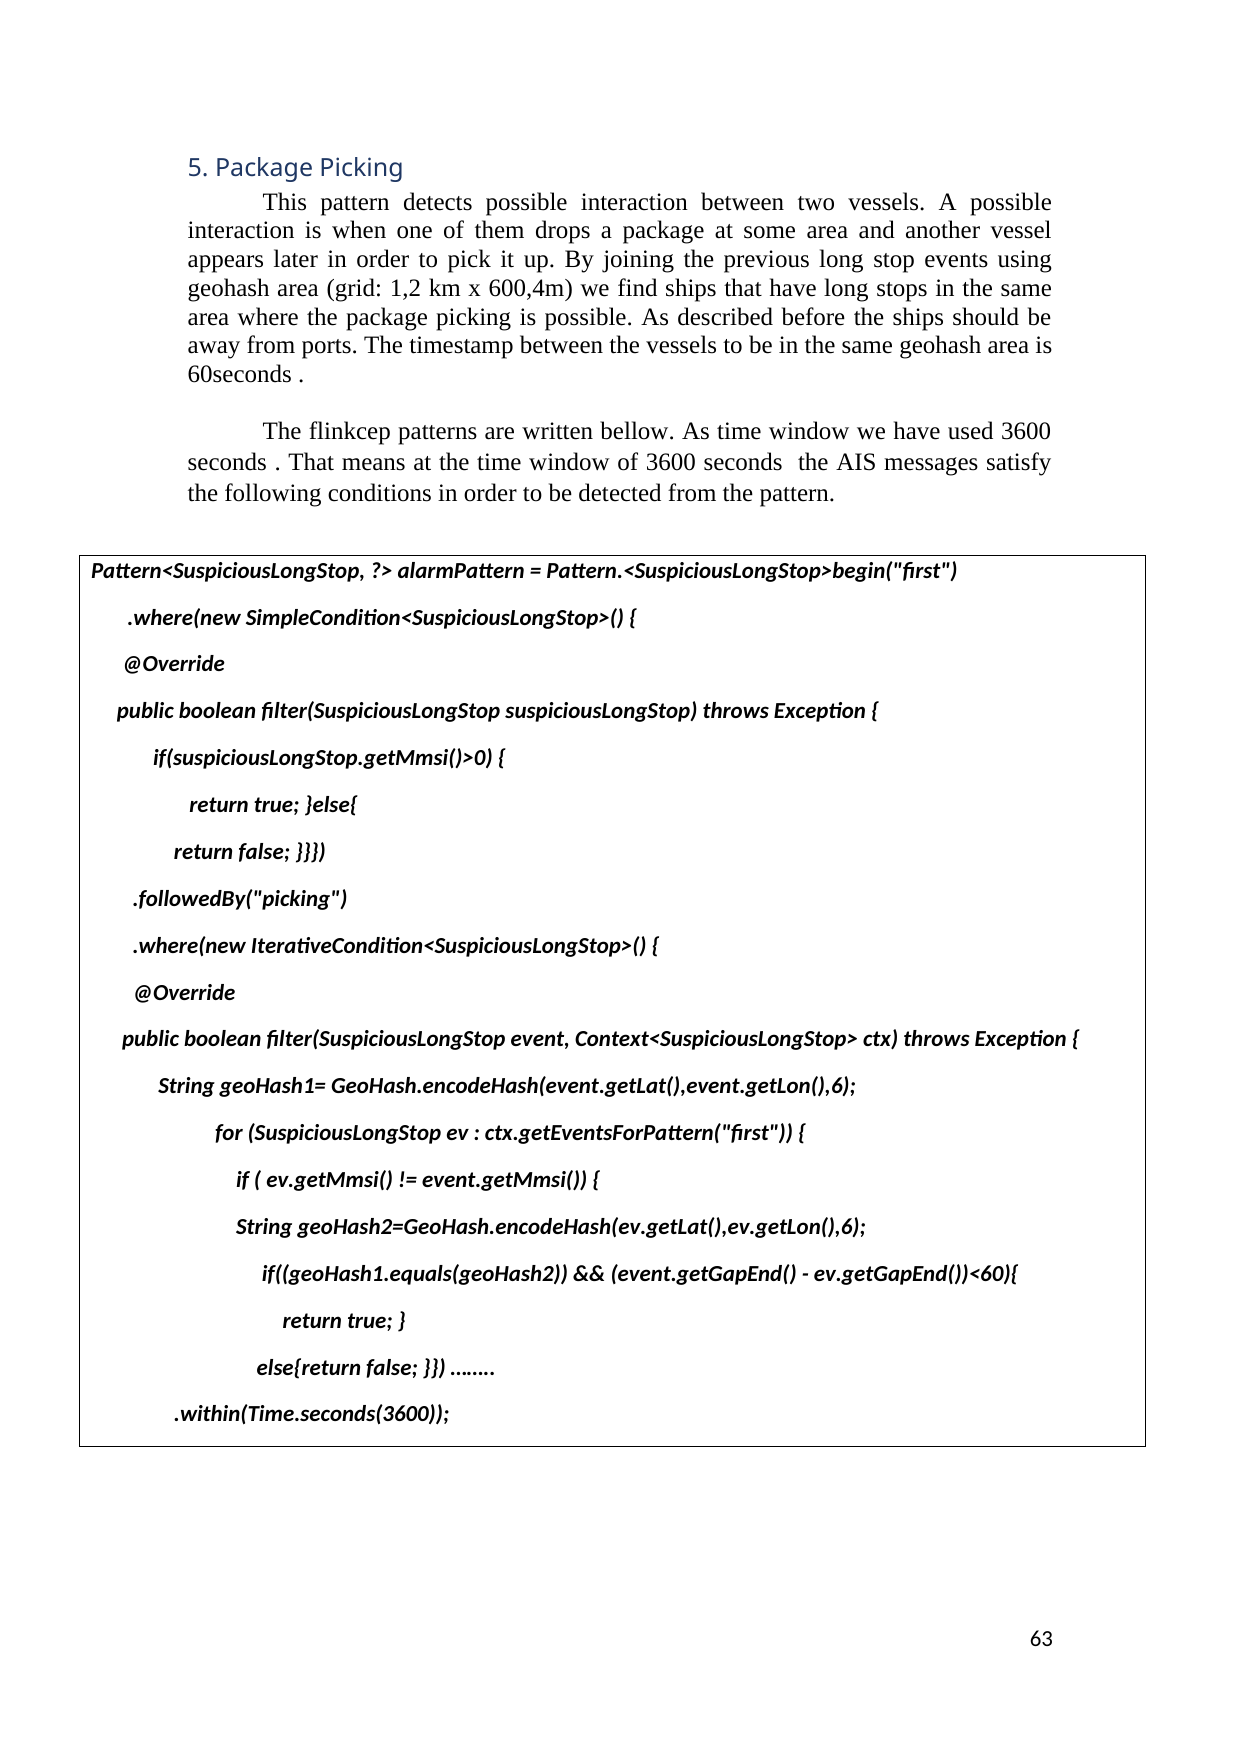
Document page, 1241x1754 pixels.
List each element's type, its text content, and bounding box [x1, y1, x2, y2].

text The flinkcep patterns are written bellow. As time window we have used 3600 seconds . That means at the time window of 3600 seconds the AIS messages satisfy the following conditions in order to be detected from the pattern. [187, 416, 1053, 507]
table_header Pattern<SuspiciousLongStop, ?> alarmPattern = Pattern.<SuspiciousLongStop>begin("first") .where(new SimpleCondition<SuspiciousLongStop>() { @Override public boolean filter(SuspiciousLongStop suspiciousLongStop) throws Exception { if(suspiciousLongStop.getMmsi()>0) { return true; }else{ return false; }}}) .followedBy("picking") .where(new IterativeCondition<SuspiciousLongStop>() { @Override public boolean filter(SuspiciousLongStop event, Context<SuspiciousLongStop> ctx) throws Exception { String geoHash1= GeoHash.encodeHash(event.getLat(),event.getLon(),6); for (SuspiciousLongStop ev : ctx.getEventsForPattern("first")) { if ( ev.getMmsi() != event.getMmsi()) { String geoHash2=GeoHash.encodeHash(ev.getLat(),ev.getLon(),6); if((geoHash1.equals(geoHash2)) && (event.getGapEnd() - ev.getGapEnd())<60){ return true; } else{return false; }}) …….. .within(Time.seconds(3600)); [80, 556, 1145, 1446]
subtitle 5. Package Picking [187, 150, 1053, 184]
text This pattern detects possible interaction between two vessels. A possible interaction is when one of them drops a package at some area and another vessel appears later in order to pick it up. By joining the previous long stop events using geohash area (grid: 1,2 km x 600,4m) we find ships that have long stops in the same area where the package picking is possible. As described before the ships should be away from ports. The timestamp between the vessels to be in the same geohash area is 60seconds . [187, 187, 1053, 388]
